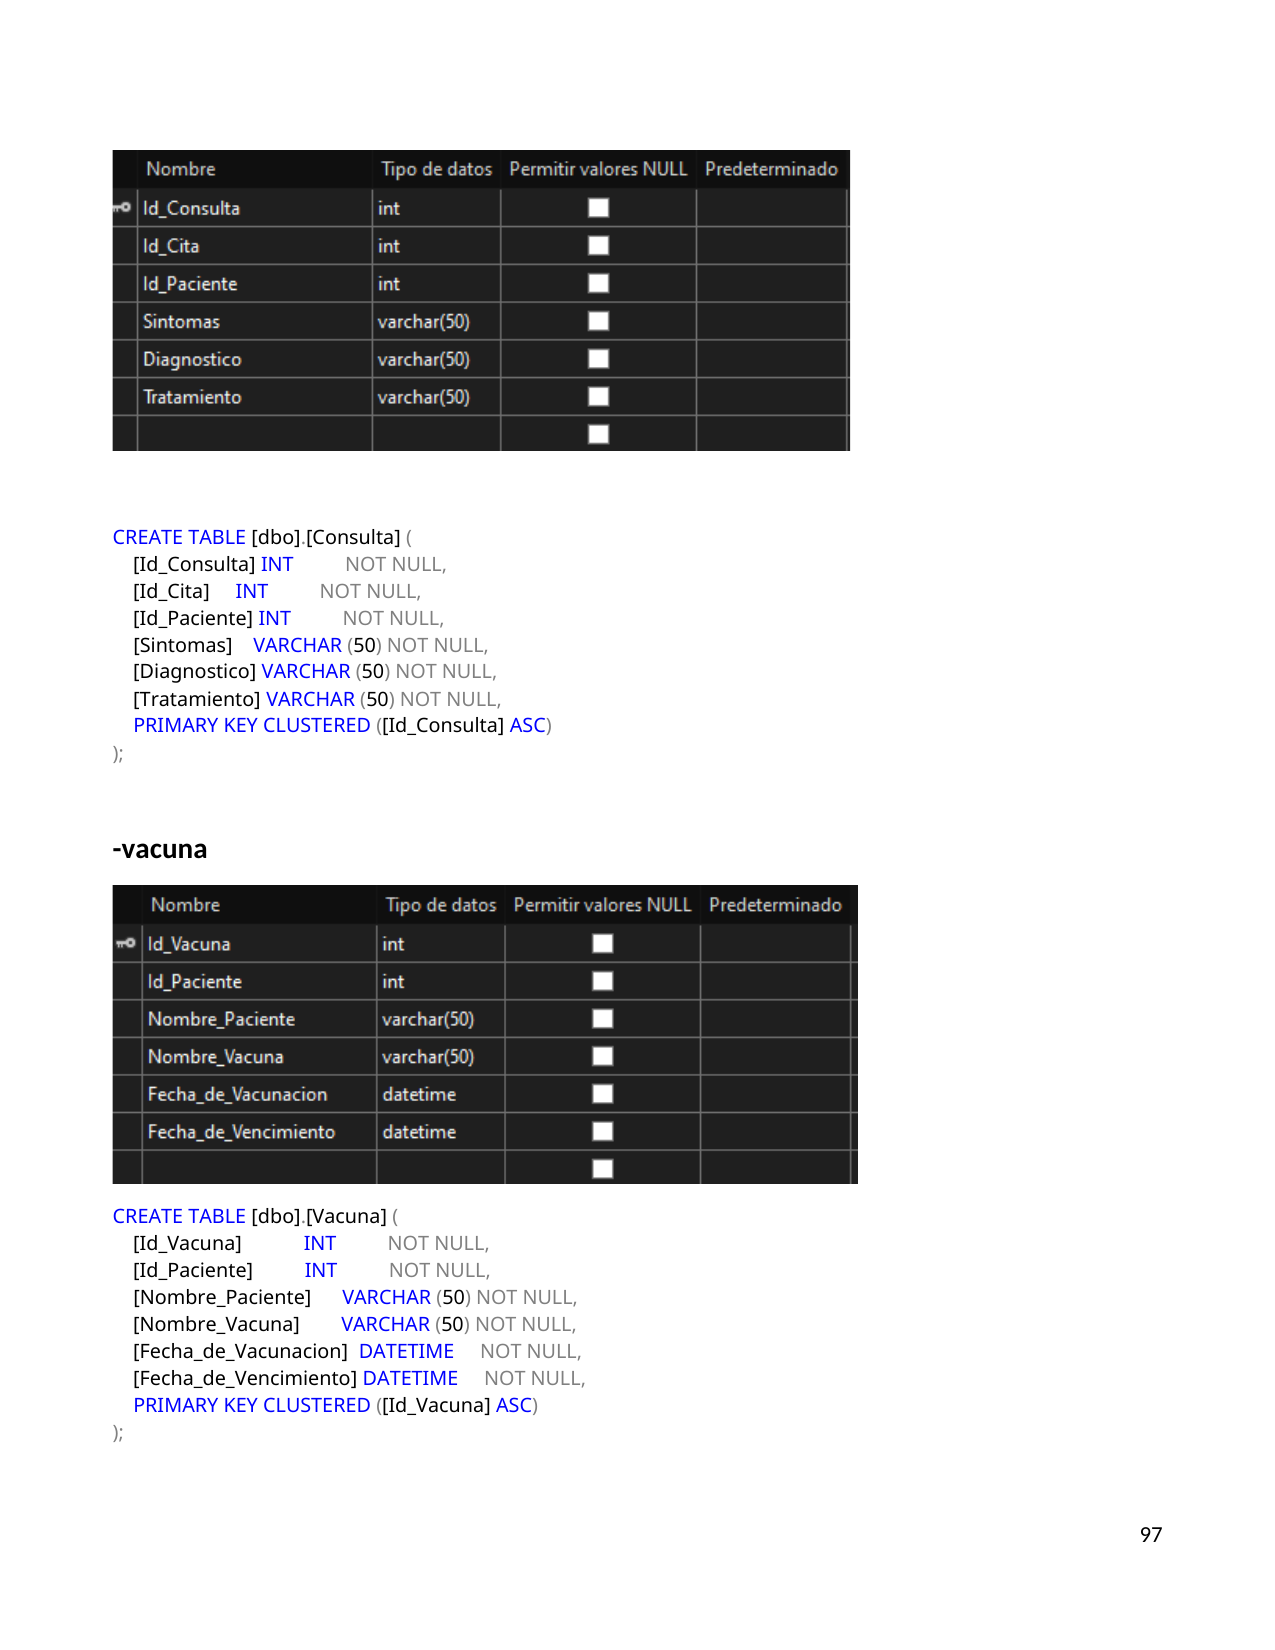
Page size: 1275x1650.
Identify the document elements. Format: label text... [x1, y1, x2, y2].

text CREATE TABLE [dbo].[Consulta] ( [112, 523, 1162, 550]
text [Id_Paciente] INT NOT NULL, [112, 1257, 1162, 1283]
text [Fecha_de_Vacunacion] DATETIME NOT NULL, [112, 1337, 1162, 1364]
picture [112, 150, 851, 451]
text [Id_Vacuna] INT NOT NULL, [112, 1229, 1162, 1257]
picture [112, 885, 858, 1184]
text -vacuna [112, 830, 1162, 866]
text [Nombre_Paciente] VARCHAR (50) NOT NULL, [112, 1283, 1162, 1311]
text [Nombre_Vacuna] VARCHAR (50) NOT NULL, [112, 1311, 1162, 1337]
text ); [112, 1418, 1162, 1445]
text [Sintomas] VARCHAR (50) NOT NULL, [112, 631, 1162, 658]
text ); [112, 739, 1162, 766]
text CREATE TABLE [dbo].[Vacuna] ( [112, 1203, 1162, 1229]
text [Diagnostico] VARCHAR (50) NOT NULL, [112, 658, 1162, 685]
text [Id_Consulta] INT NOT NULL, [112, 550, 1162, 577]
text [Id_Paciente] INT NOT NULL, [112, 604, 1162, 631]
text [Tratamiento] VARCHAR (50) NOT NULL, [112, 685, 1162, 712]
text [Id_Cita] INT NOT NULL, [112, 577, 1162, 604]
text PRIMARY KEY CLUSTERED ([Id_Vacuna] ASC) [112, 1391, 1162, 1418]
text [Fecha_de_Vencimiento] DATETIME NOT NULL, [112, 1364, 1162, 1391]
text PRIMARY KEY CLUSTERED ([Id_Consulta] ASC) [112, 712, 1162, 739]
